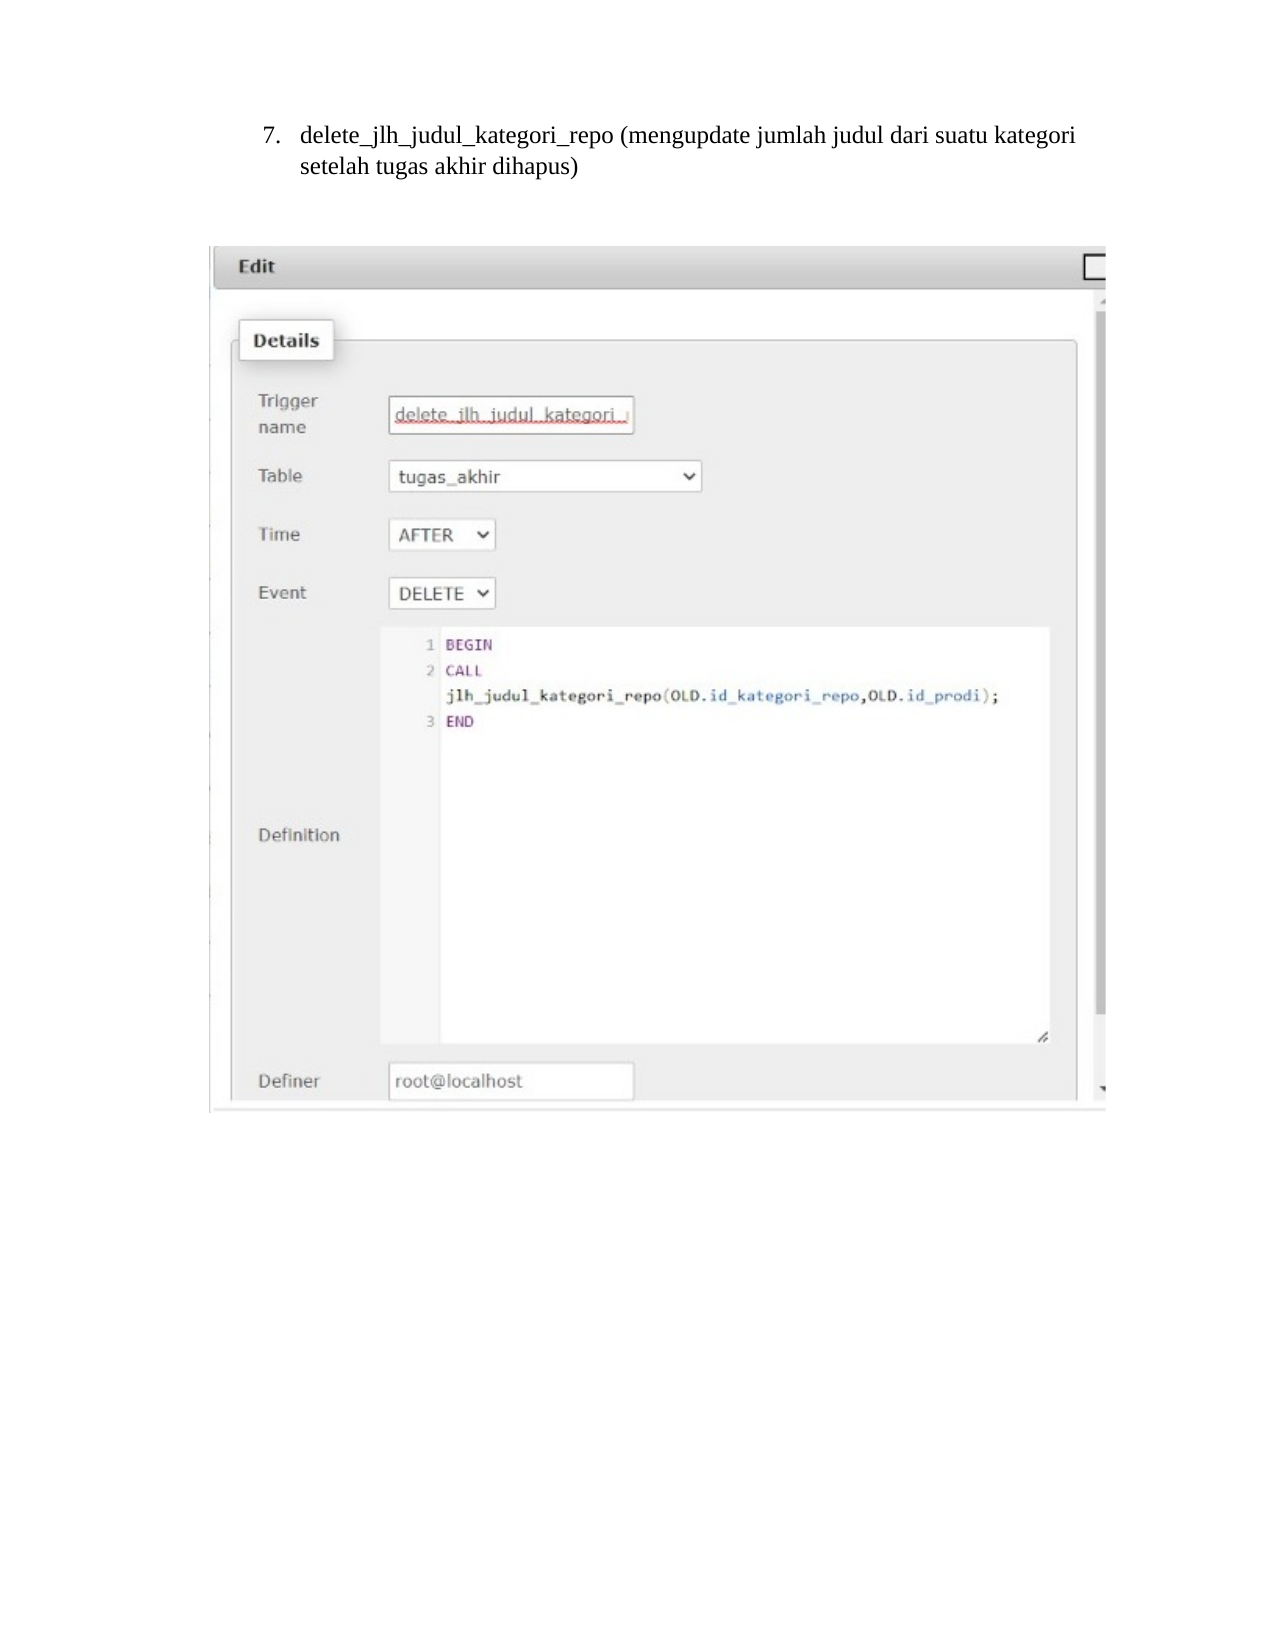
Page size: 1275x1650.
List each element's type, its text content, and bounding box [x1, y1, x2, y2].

picture [209, 246, 1106, 1113]
list delete_jlh_judul_kategori_repo (mengupdate jumlah judul dari suatu kategori setelah tugas akhir dihapus) [262, 120, 1125, 179]
